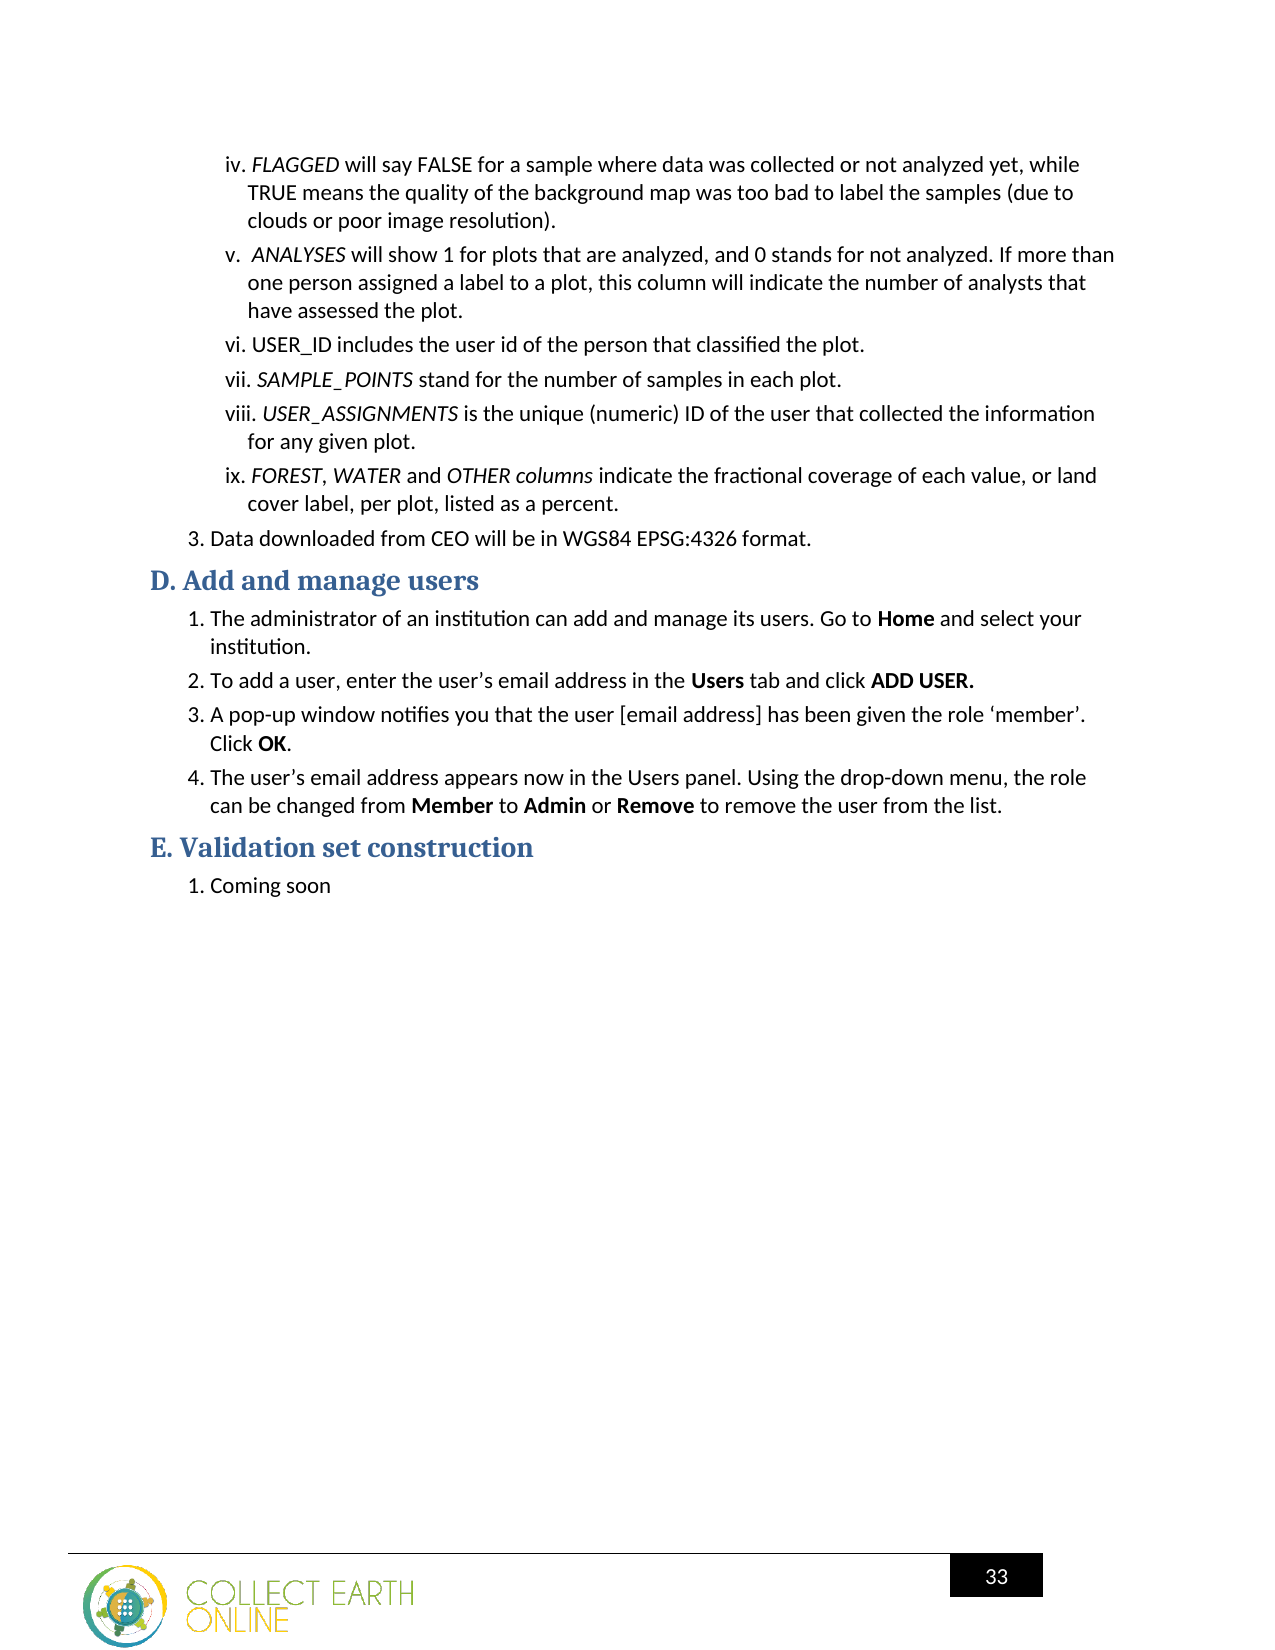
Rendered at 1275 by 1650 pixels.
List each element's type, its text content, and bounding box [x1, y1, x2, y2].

list The administrator of an institution can add and manage its users. Go to Home and select your institution. [187, 604, 1125, 660]
list To add a user, enter the user’s email address in the Users tab and click ADD USER. [187, 666, 1125, 694]
list Add and manage users [150, 564, 1125, 598]
list ANALYSES will show 1 for plots that are analyzed, and 0 stands for not analyzed. If more than one person assigned a label to a plot, this column will indicate the number of analysts that have assessed the plot. [225, 240, 1125, 324]
list SAMPLE_POINTS stand for the number of samples in each plot. [225, 365, 1125, 393]
list Data downloaded from CEO will be in WGS84 EPSG:4326 format. [187, 524, 1125, 552]
list FOREST, WATER and OTHER columns indicate the fractional coverage of each value, or land cover label, per plot, listed as a percent. [225, 461, 1125, 517]
list Validation set construction [150, 831, 1125, 865]
list A pop-up window notifies you that the user [email address] has been given the role ‘member’. Click OK. [187, 701, 1125, 757]
list USER_ASSIGNMENTS is the unique (numeric) ID of the user that collected the information for any given plot. [225, 399, 1125, 455]
list The user’s email address appears now in the Users panel. Using the drop-down menu, the role can be changed from Member to Admin or Remove to remove the user from the list. [187, 763, 1125, 819]
picture [80, 1561, 415, 1650]
list FLAGGED will say FALSE for a sample where data was collected or not analyzed yet, while TRUE means the quality of the background map was too bad to label the samples (due to clouds or poor image resolution). [225, 150, 1125, 234]
list USER_ID includes the user id of the person that classified the plot. [225, 331, 1125, 359]
list Coming soon [187, 871, 1125, 899]
